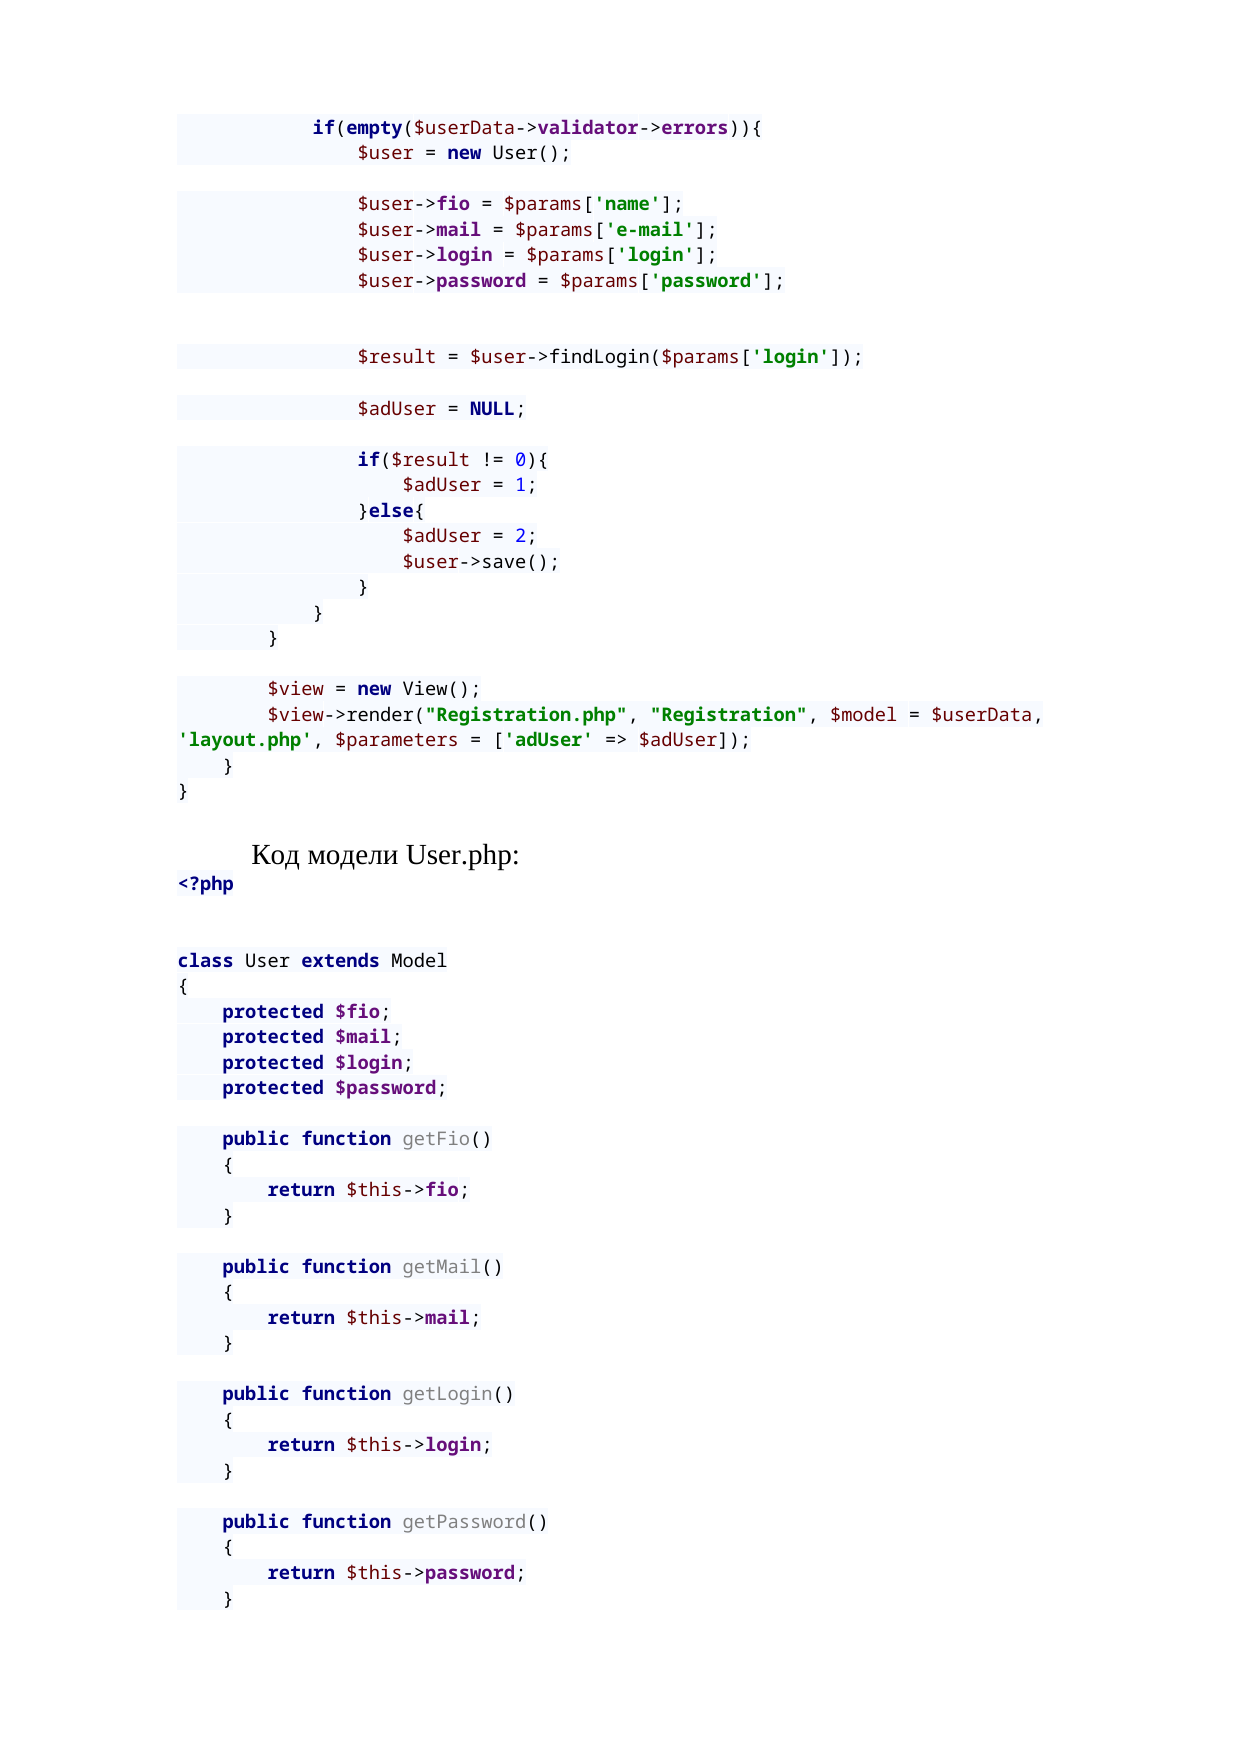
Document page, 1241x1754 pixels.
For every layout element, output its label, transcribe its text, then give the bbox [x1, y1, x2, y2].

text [177, 89, 1152, 803]
text Код модели User.php: [177, 837, 1152, 870]
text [177, 870, 1152, 1610]
